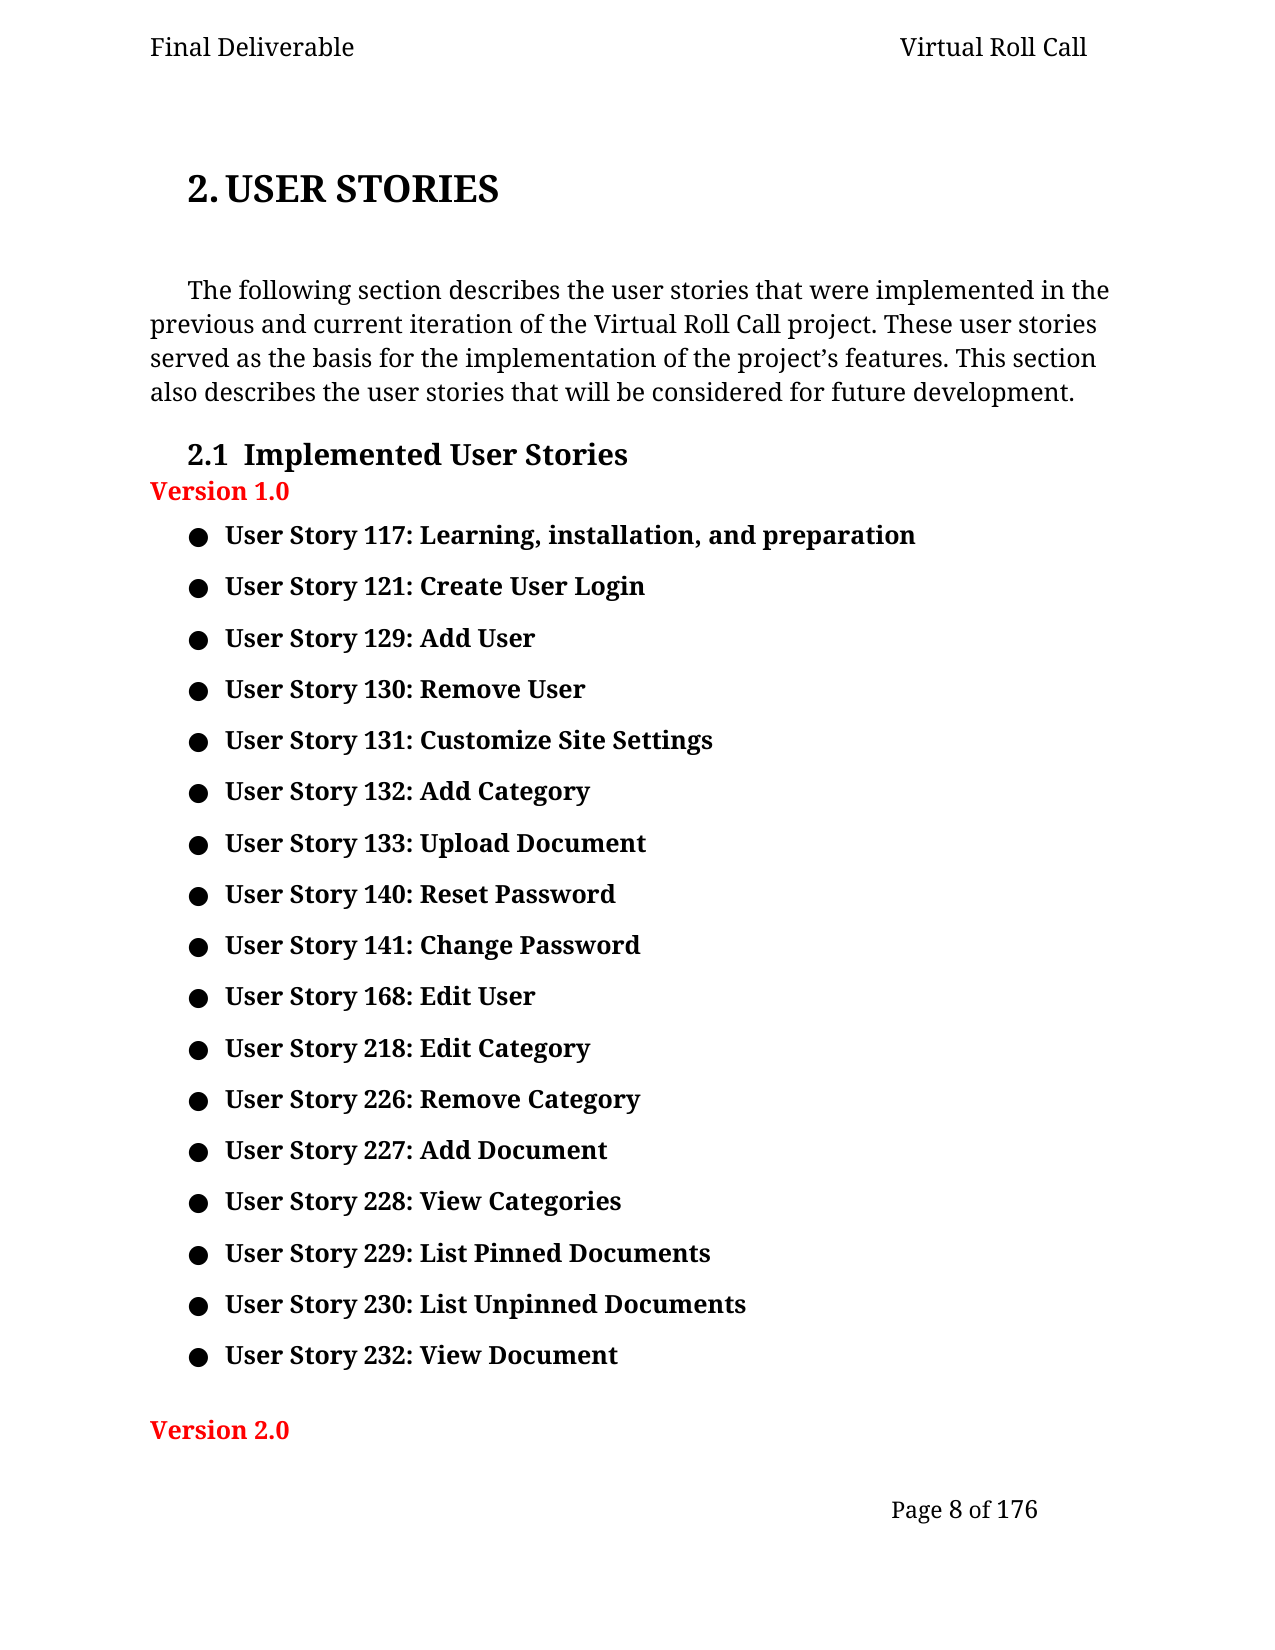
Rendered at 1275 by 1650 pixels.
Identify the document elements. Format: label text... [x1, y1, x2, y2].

list User Story 168: Edit User [187, 969, 1125, 1020]
subtitle USER STORIES [187, 162, 1125, 213]
list User Story 140: Reset Password [187, 866, 1125, 918]
list User Story 130: Remove User [187, 661, 1125, 713]
text The following section describes the user stories that were implemented in the previous and current iteration of the Virtual Roll Call project. These user stories served as the basis for the implementation of the project’s features. This section also describes the user stories that will be considered for future development. [150, 273, 1125, 409]
list User Story 133: Upload Document [187, 815, 1125, 866]
list User Story 129: Add User [187, 610, 1125, 661]
list User Story 229: List Pinned Documents [187, 1225, 1125, 1276]
list User Story 227: Add Document [187, 1123, 1125, 1174]
text Version 1.0 [150, 473, 1125, 508]
text Version 2.0 [150, 1413, 1125, 1447]
list User Story 226: Remove Category [187, 1071, 1125, 1123]
list User Story 141: Change Password [187, 918, 1125, 969]
list User Story 232: View Document [187, 1328, 1125, 1413]
list User Story 117: Learning, installation, and preparation [187, 508, 1125, 559]
list User Story 121: Create User Login [187, 559, 1125, 610]
list User Story 218: Edit Category [187, 1020, 1125, 1071]
list User Story 230: List Unpinned Documents [187, 1276, 1125, 1328]
list User Story 131: Customize Site Settings [187, 713, 1125, 764]
list User Story 132: Add Category [187, 764, 1125, 815]
list User Story 228: View Categories [187, 1174, 1125, 1225]
subtitle Implemented User Stories [187, 434, 1125, 473]
